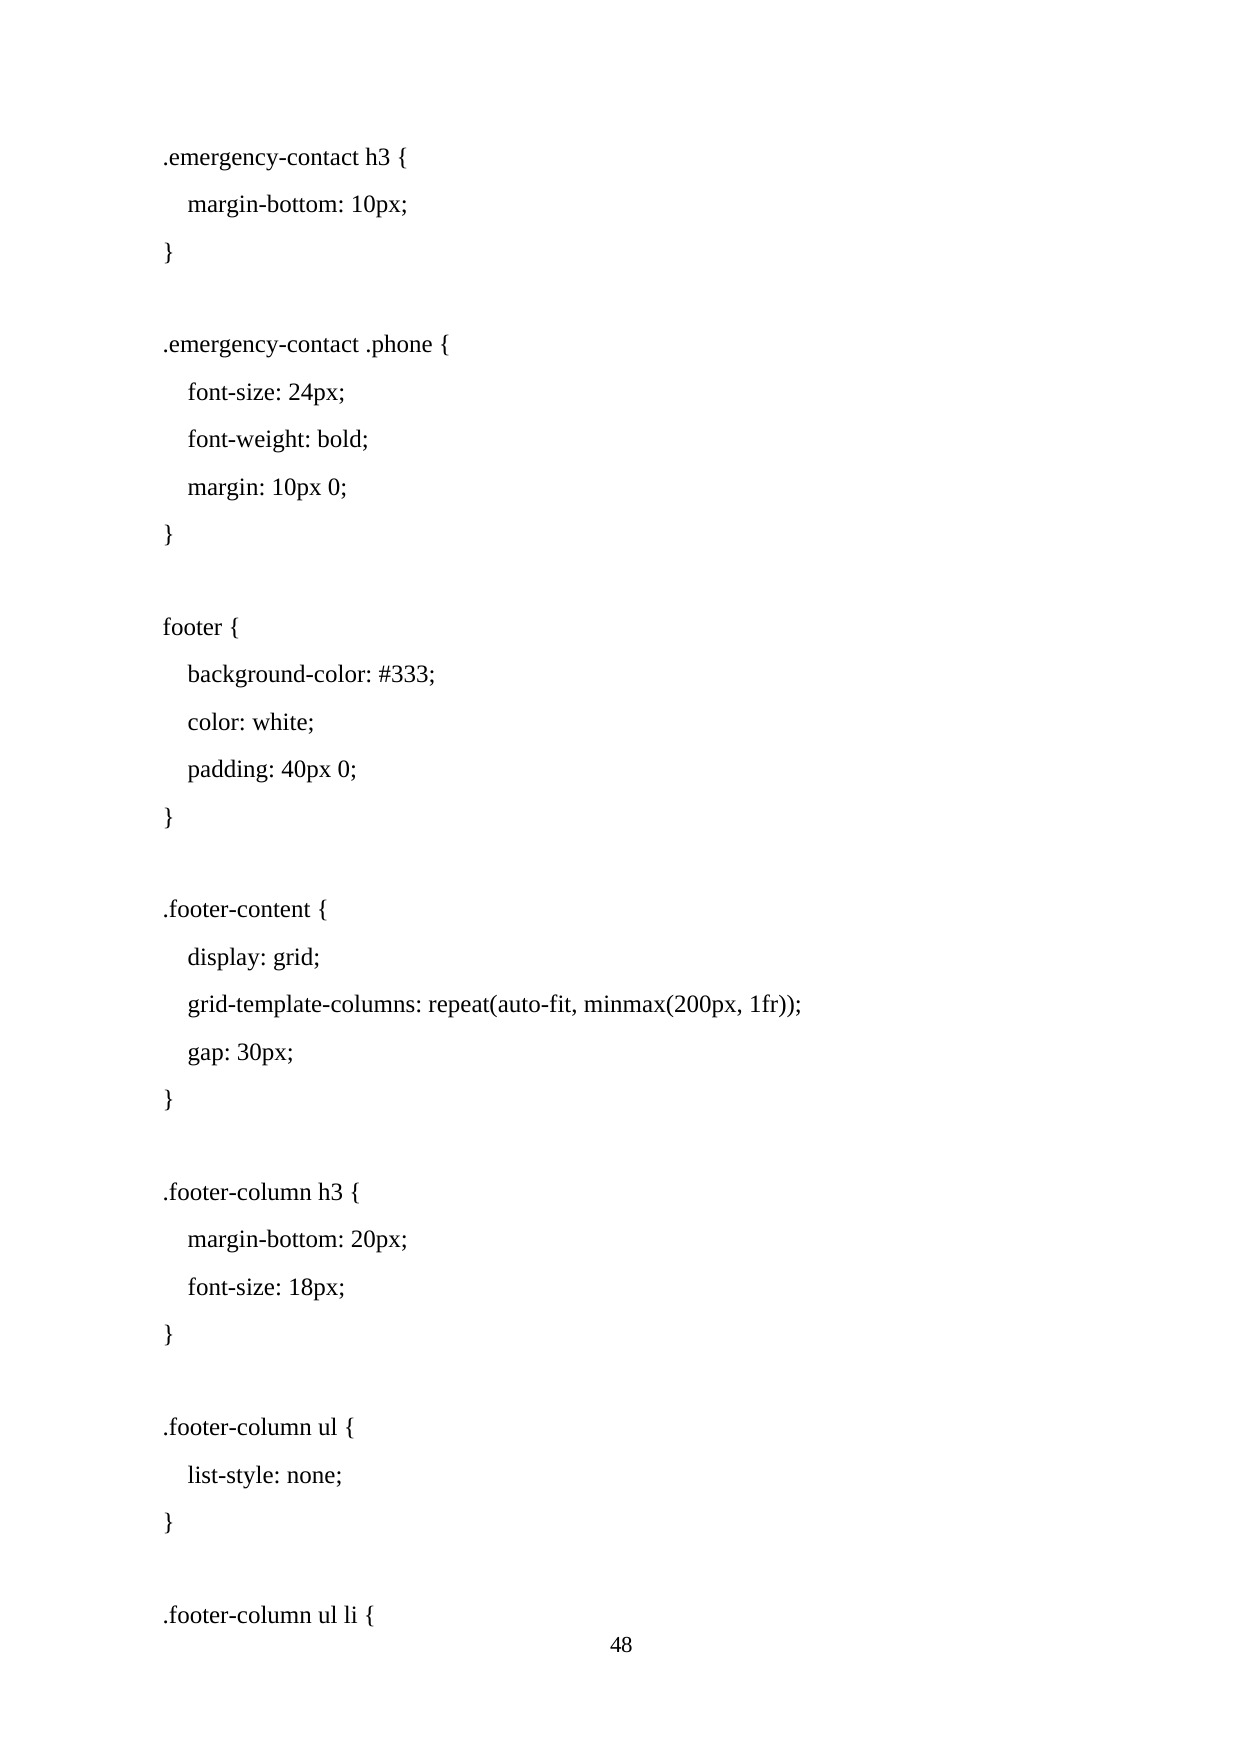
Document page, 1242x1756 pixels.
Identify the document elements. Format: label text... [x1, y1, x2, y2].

text } [112, 802, 1129, 831]
text .footer-column ul { [112, 1412, 1129, 1441]
text padding: 40px 0; [112, 754, 1129, 783]
text font-size: 24px; [112, 377, 1129, 406]
text gap: 30px; [112, 1037, 1129, 1066]
text margin-bottom: 10px; [112, 189, 1129, 218]
text .footer-column ul li { [112, 1600, 1129, 1628]
text footer { [112, 612, 1129, 641]
text display: grid; [112, 942, 1129, 971]
text } [112, 519, 1129, 548]
text list-style: none; [112, 1460, 1129, 1488]
text .footer-column h3 { [112, 1177, 1129, 1206]
text } [112, 237, 1129, 265]
text font-size: 18px; [112, 1272, 1129, 1301]
text } [112, 1507, 1129, 1536]
text margin-bottom: 20px; [112, 1224, 1129, 1253]
text .emergency-contact .phone { [112, 329, 1129, 358]
text font-weight: bold; [112, 424, 1129, 453]
text background-color: #333; [112, 659, 1129, 688]
text margin: 10px 0; [112, 472, 1129, 501]
text } [112, 1084, 1129, 1113]
text .footer-content { [112, 894, 1129, 923]
text color: white; [112, 707, 1129, 736]
text } [112, 1319, 1129, 1348]
text .emergency-contact h3 { [112, 142, 1129, 170]
text grid-template-columns: repeat(auto-fit, minmax(200px, 1fr)); [112, 989, 1129, 1018]
